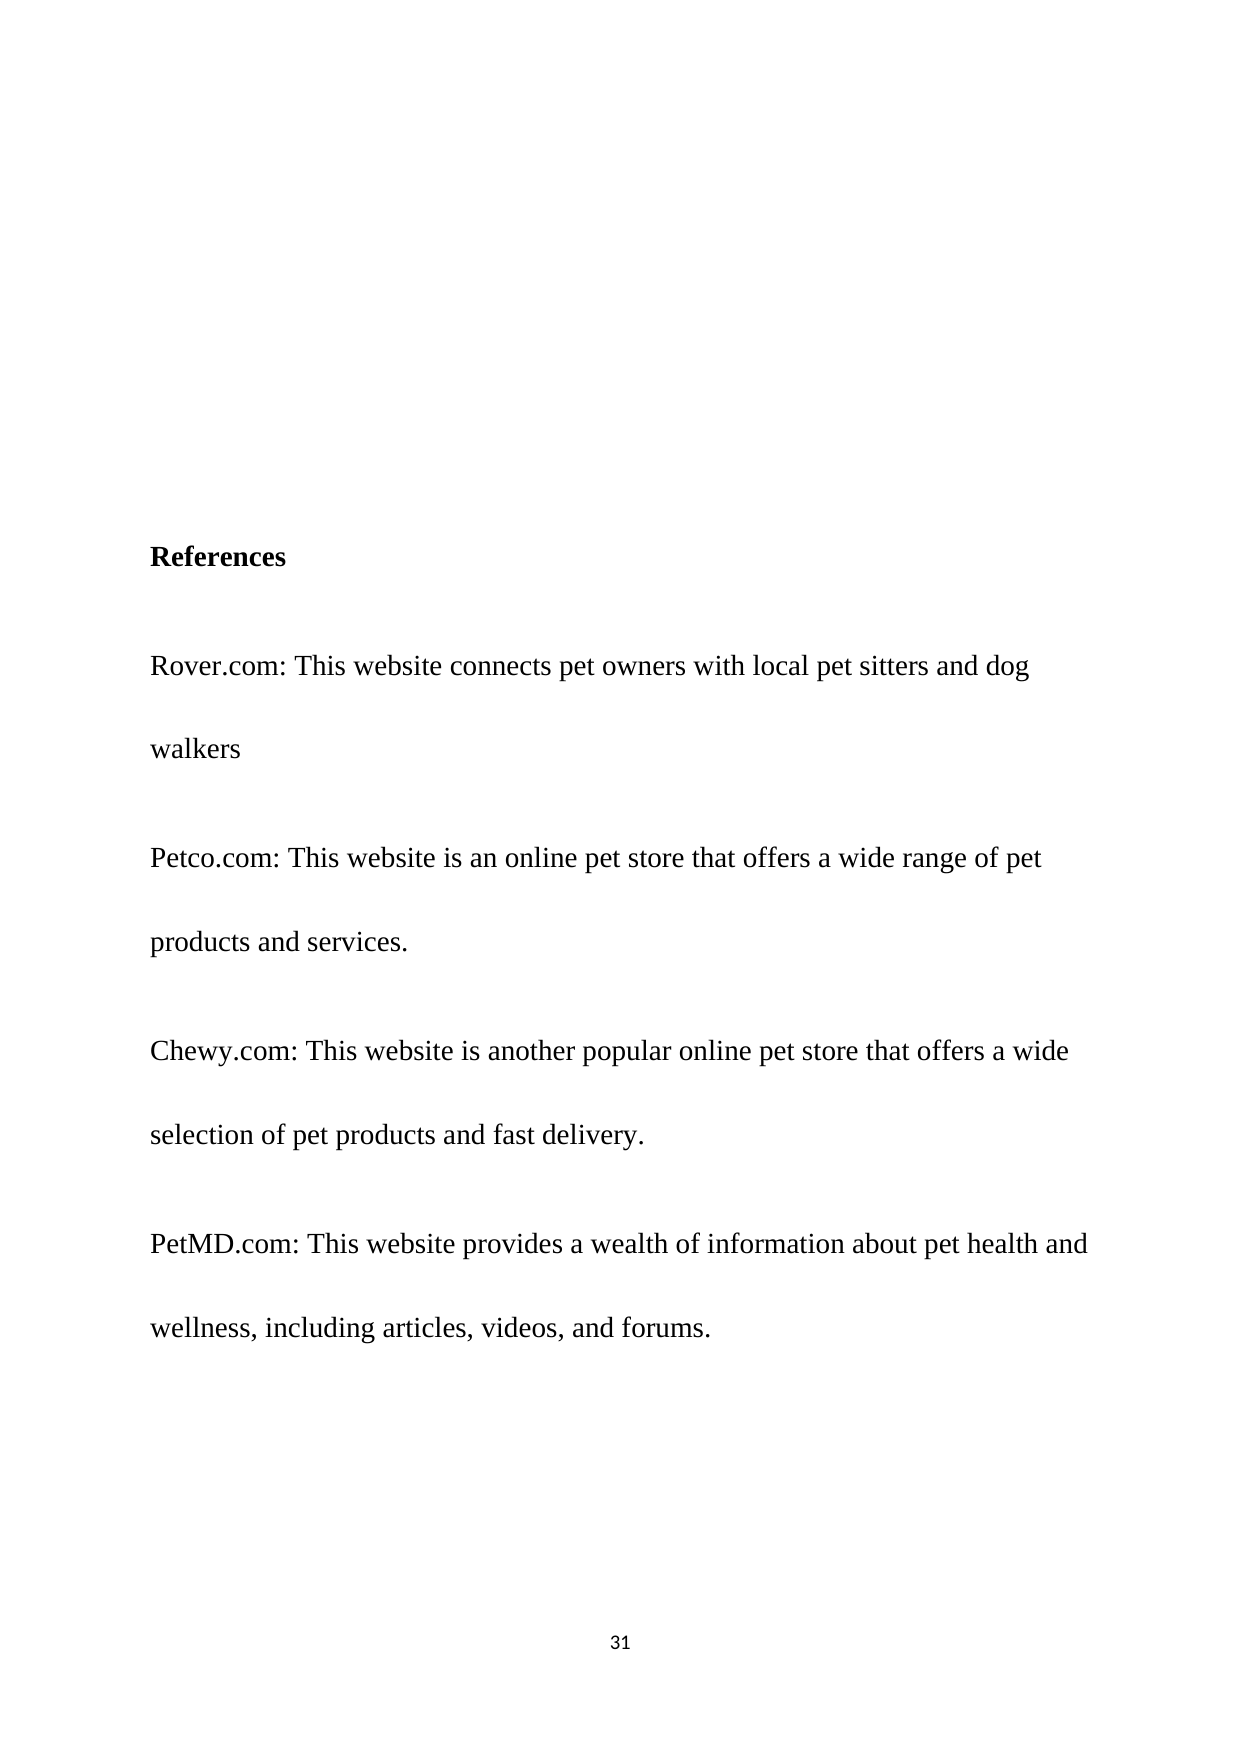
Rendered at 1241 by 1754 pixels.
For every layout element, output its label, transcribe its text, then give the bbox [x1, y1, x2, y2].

text References [150, 539, 1090, 572]
text PetMD.com: This website provides a wealth of information about pet health and wellness, including articles, videos, and forums. [150, 1226, 1090, 1343]
text Rover.com: This website connects pet owners with local pet sitters and dog walkers [150, 648, 1090, 765]
text Petco.com: This website is an online pet store that offers a wide range of pet products and services. [150, 840, 1090, 958]
text Chewy.com: This website is another popular online pet store that offers a wide selection of pet products and fast delivery. [150, 1033, 1090, 1151]
